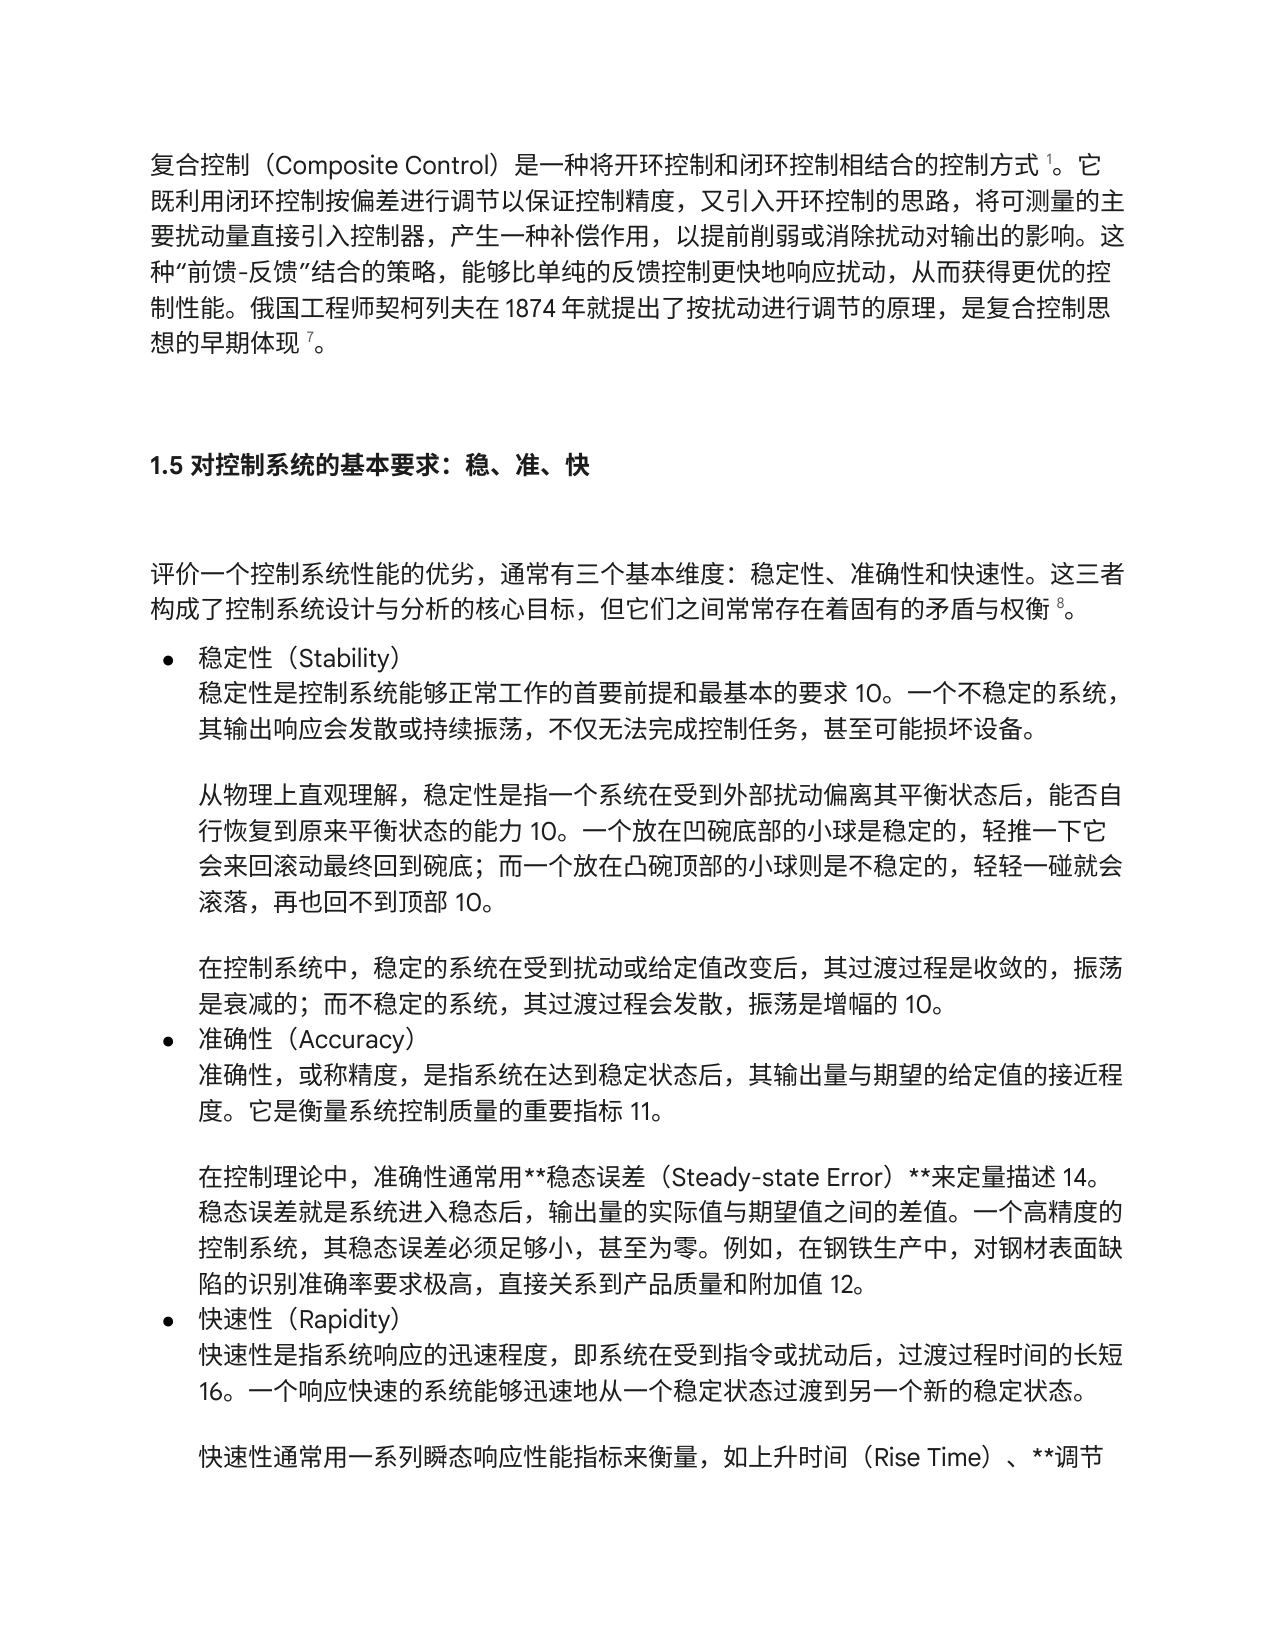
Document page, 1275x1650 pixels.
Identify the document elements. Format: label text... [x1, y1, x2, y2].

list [161, 1305, 1125, 1473]
list 稳定性（Stability） 稳定性是控制系统能够正常工作的首要前提和最基本的要求 10。一个不稳定的系统，其输出响应会发散或持续振荡，不仅无法完成控制任务，甚至可能损坏设备。 从物理上直观理解，稳定性是指一个系统在受到外部扰动偏离其平衡状态后，能否自行恢复到原来平衡状态的能力 10。一个放在凹碗底部的小球是稳定的，轻推一下它会来回滚动最终回到碗底；而一个放在凸碗顶部的小球则是不稳定的，轻轻一碰就会滚落，再也回不到顶部 10。 在控制系统中，稳定的系统在受到扰动或给定值改变后，其过渡过程是收敛的，振荡是衰减的；而不稳定的系统，其过渡过程会发散，振荡是增幅的 10。 [161, 643, 1125, 1020]
list 准确性（Accuracy） 准确性，或称精度，是指系统在达到稳定状态后，其输出量与期望的给定值的接近程度。它是衡量系统控制质量的重要指标 11。 在控制理论中，准确性通常用**稳态误差（Steady-state Error）**来定量描述 14。稳态误差就是系统进入稳态后，输出量的实际值与期望值之间的差值。一个高精度的控制系统，其稳态误差必须足够小，甚至为零。例如，在钢铁生产中，对钢材表面缺陷的识别准确率要求极高，直接关系到产品质量和附加值 12。 [161, 1024, 1125, 1300]
subtitle 1.5 对控制系统的基本要求：稳、准、快 [150, 450, 1125, 481]
text 复合控制（Composite Control）是一种将开环控制和闭环控制相结合的控制方式 1。它既利用闭环控制按偏差进行调节以保证控制精度，又引入开环控制的思路，将可测量的主要扰动量直接引入控制器，产生一种补偿作用，以提前削弱或消除扰动对输出的影响。这种“前馈-反馈”结合的策略，能够比单纯的反馈控制更快地响应扰动，从而获得更优的控制性能。俄国工程师契柯列夫在1874年就提出了按扰动进行调节的原理，是复合控制思想的早期体现 7。 [150, 150, 1125, 360]
text 评价一个控制系统性能的优劣，通常有三个基本维度：稳定性、准确性和快速性。这三者构成了控制系统设计与分析的核心目标，但它们之间常常存在着固有的矛盾与权衡 8。 [150, 559, 1125, 626]
